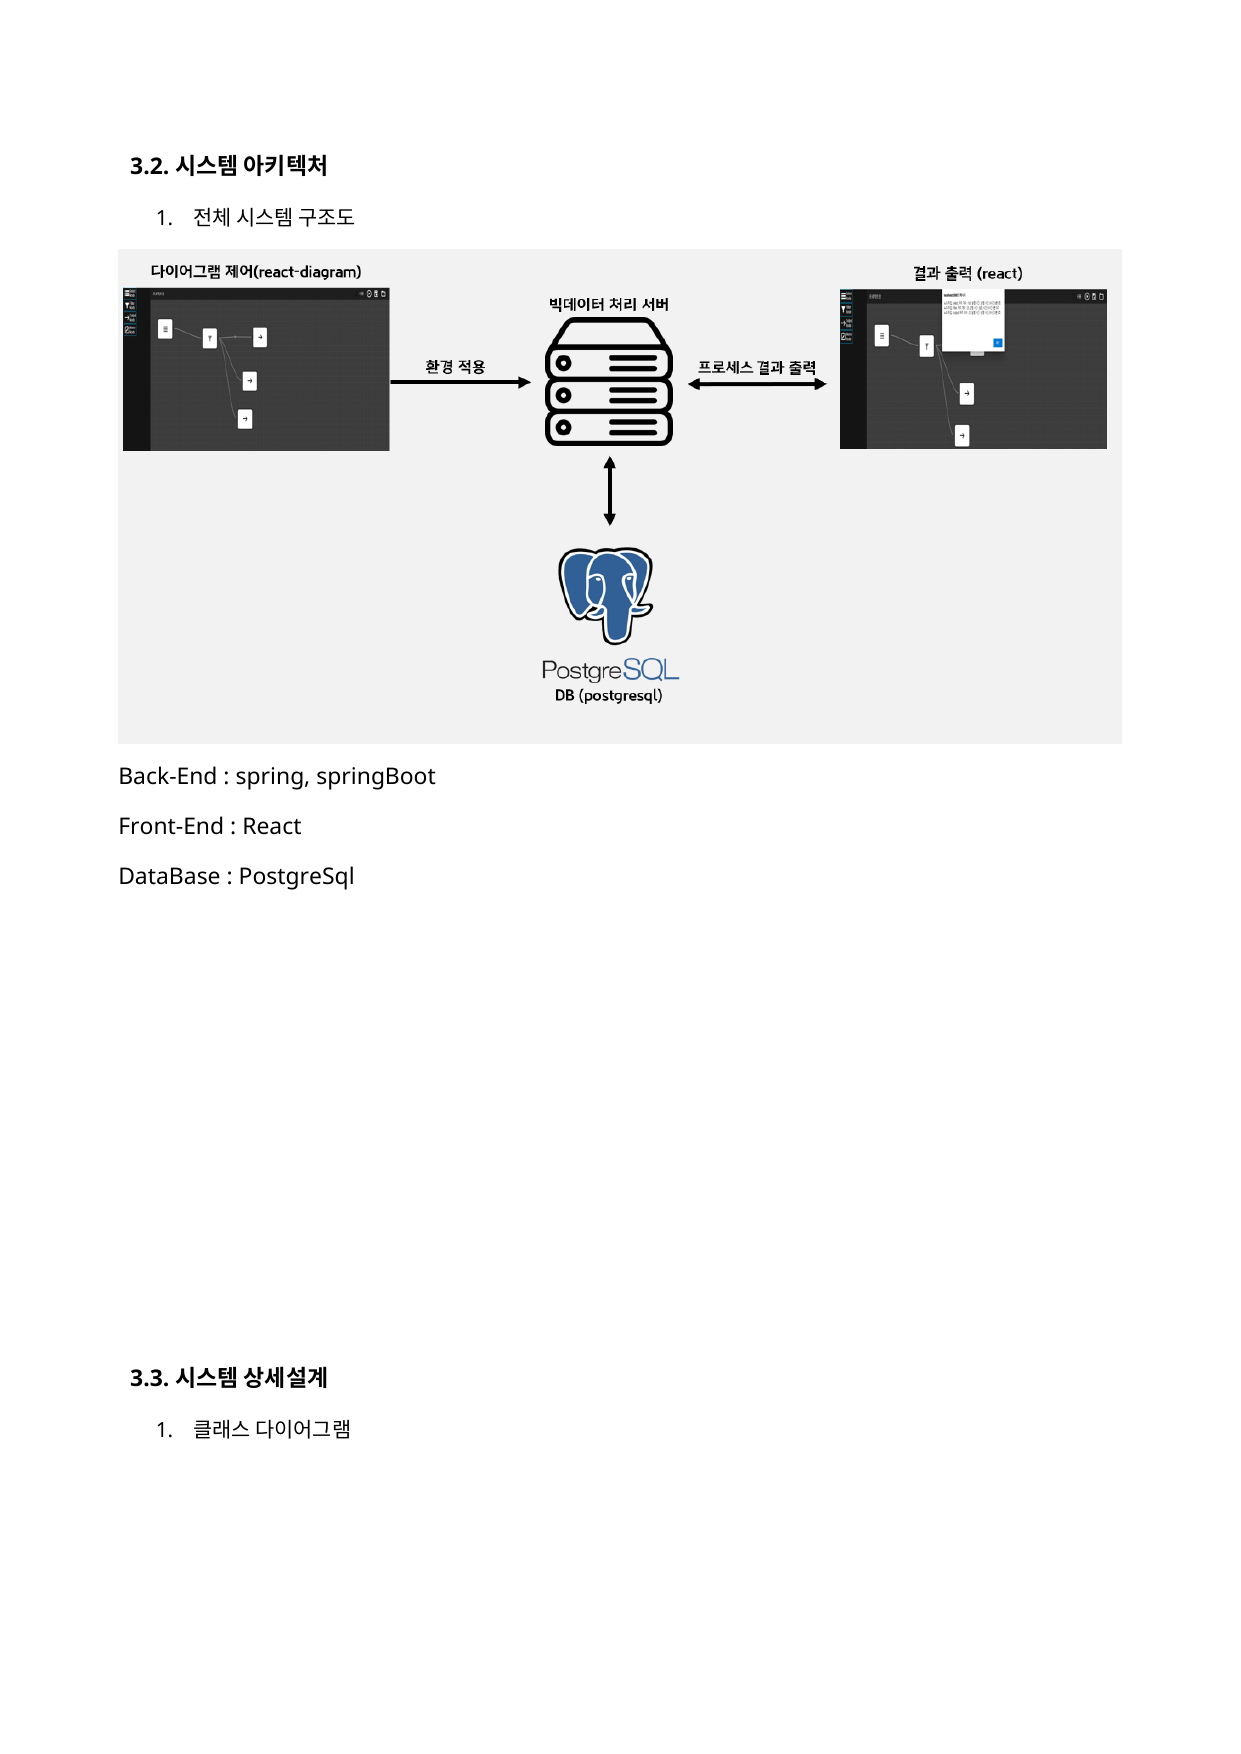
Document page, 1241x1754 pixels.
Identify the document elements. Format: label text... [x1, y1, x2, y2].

picture [118, 249, 1123, 744]
list 전체 시스템 구조도 [156, 201, 1122, 231]
text DataBase : PostgreSql [118, 860, 1122, 891]
list 클래스 다이어그램 [156, 1413, 1122, 1444]
text Back-End : spring, springBoot [118, 760, 1122, 791]
text 3.2. 시스템 아키텍처 [118, 148, 1122, 181]
text 3.3. 시스템 상세설계 [118, 1360, 1122, 1393]
text Front-End : React [118, 810, 1122, 841]
